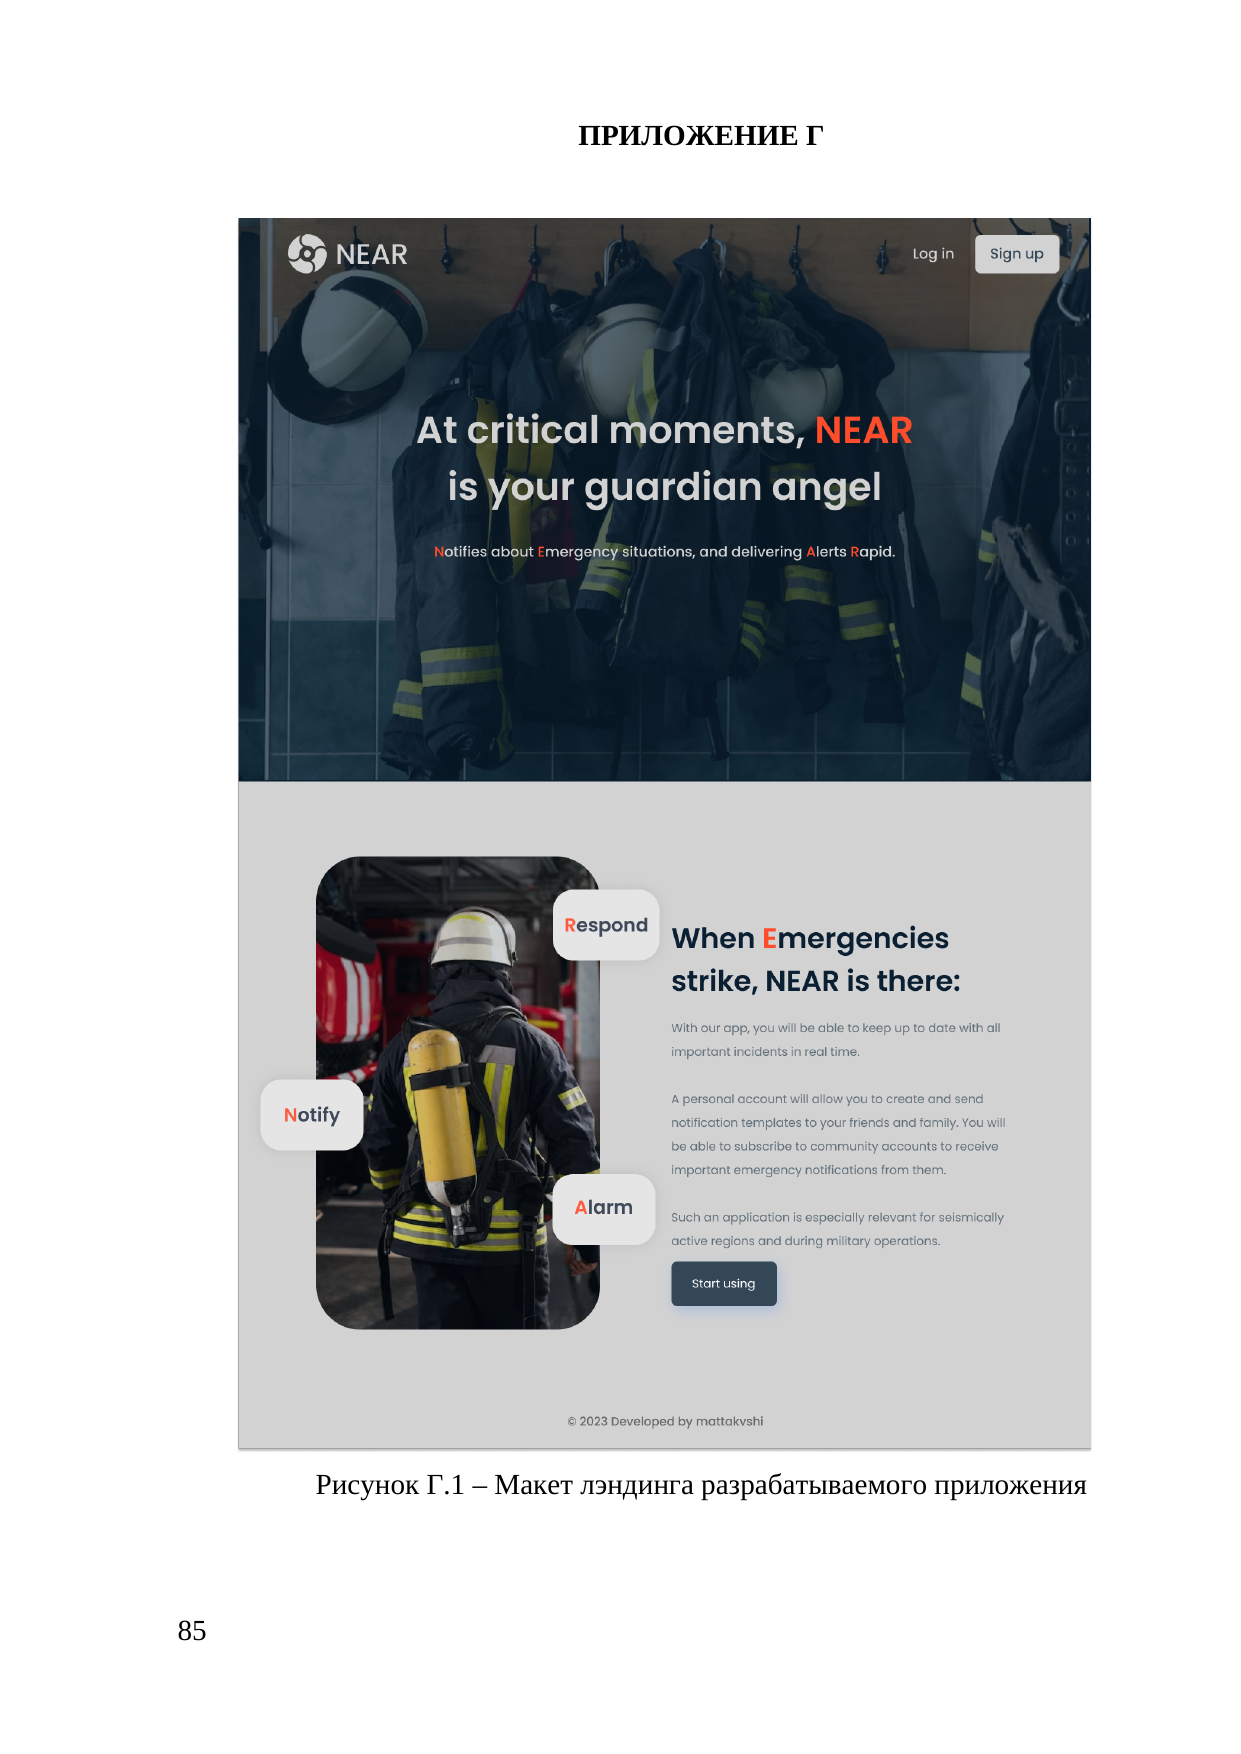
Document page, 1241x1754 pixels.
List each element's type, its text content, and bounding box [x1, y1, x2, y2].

text ПРИЛОЖЕНИЕ Г [177, 118, 1152, 152]
picture [236, 218, 1093, 1453]
text Рисунок Г.1 – Макет лэндинга разрабатываемого приложения [177, 1467, 1152, 1501]
